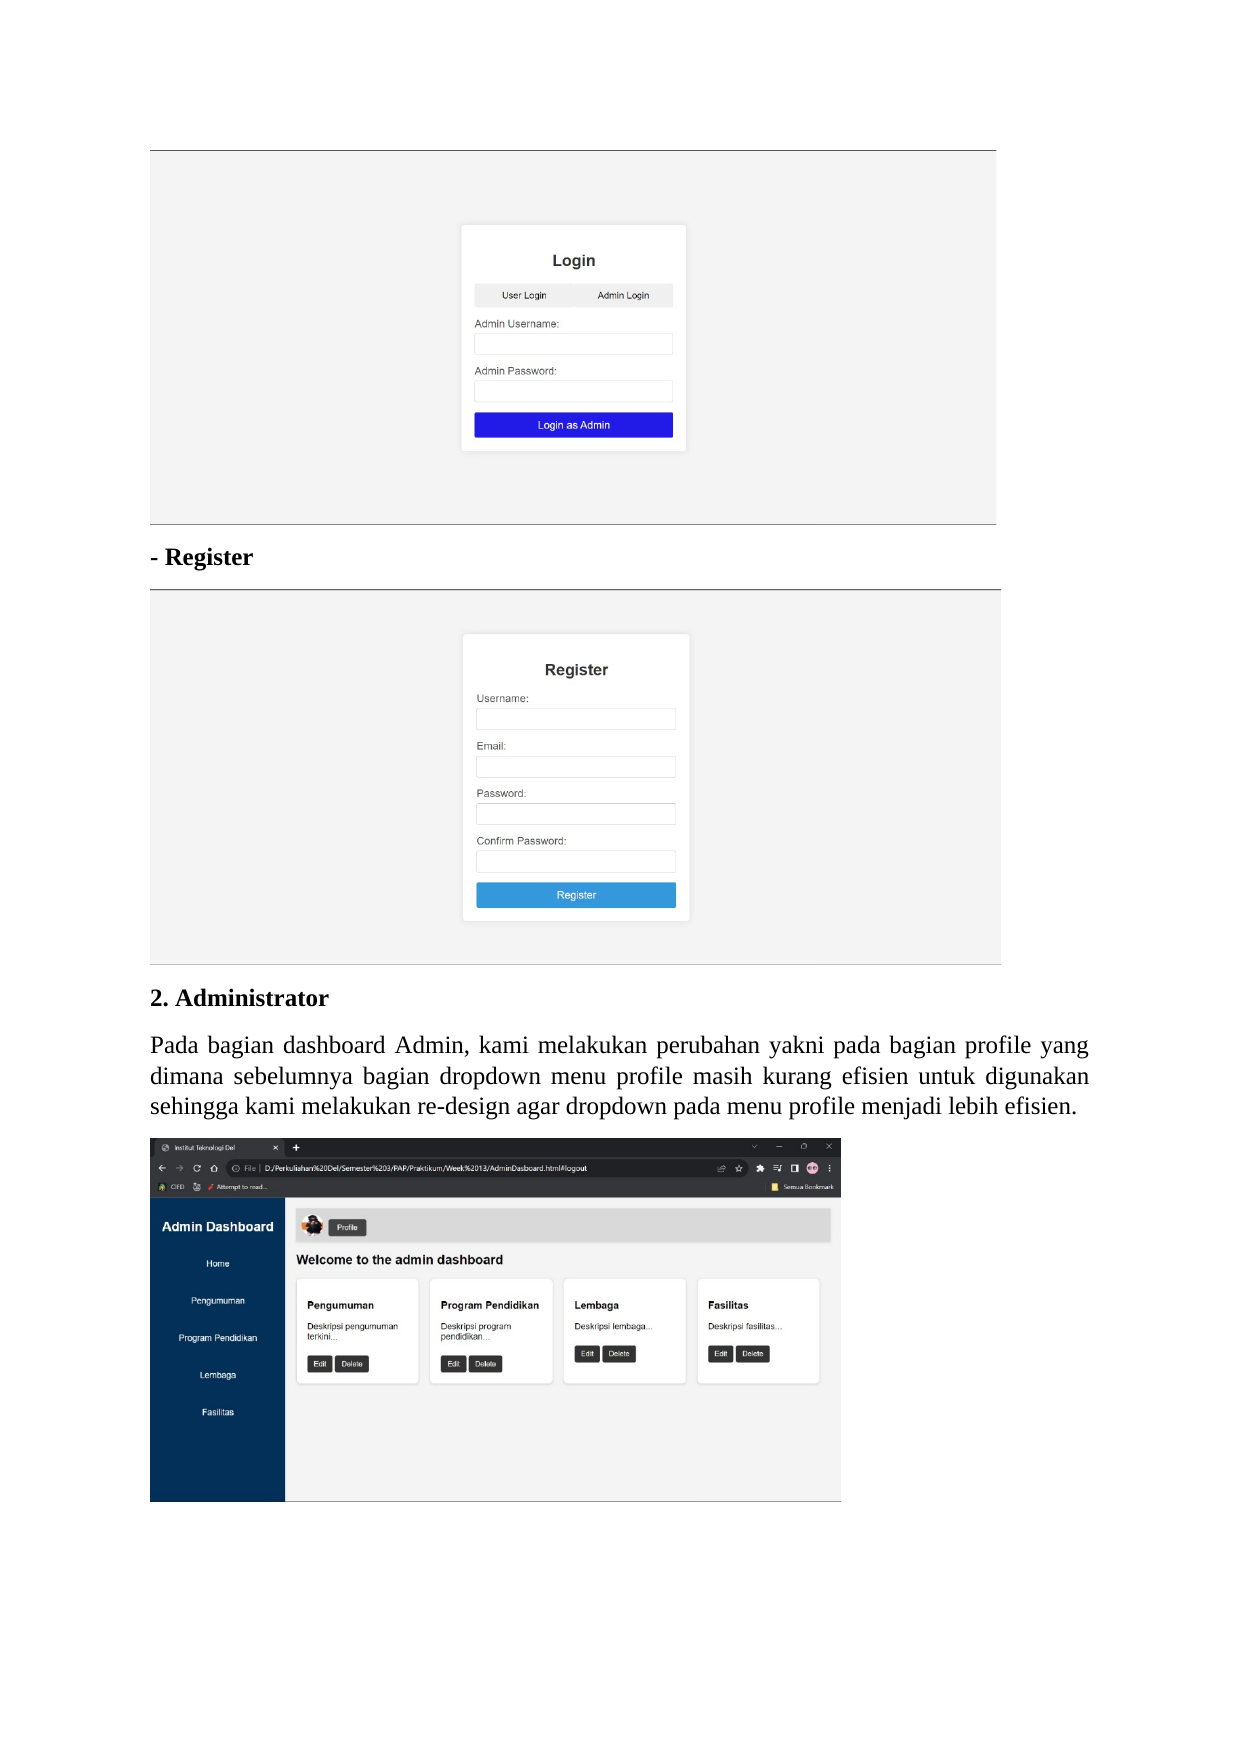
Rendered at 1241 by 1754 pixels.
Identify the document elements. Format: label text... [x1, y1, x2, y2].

picture [150, 150, 997, 525]
picture [150, 589, 1002, 965]
text 2. Administrator [150, 983, 1090, 1012]
text Pada bagian dashboard Admin, kami melakukan perubahan yakni pada bagian profile yang dimana sebelumnya bagian dropdown menu profile masih kurang efisien untuk digunakan sehingga kami melakukan re-design agar dropdown pada menu profile menjadi lebih efisien. [150, 1030, 1090, 1120]
text - Register [150, 542, 1090, 571]
picture [150, 1138, 841, 1502]
